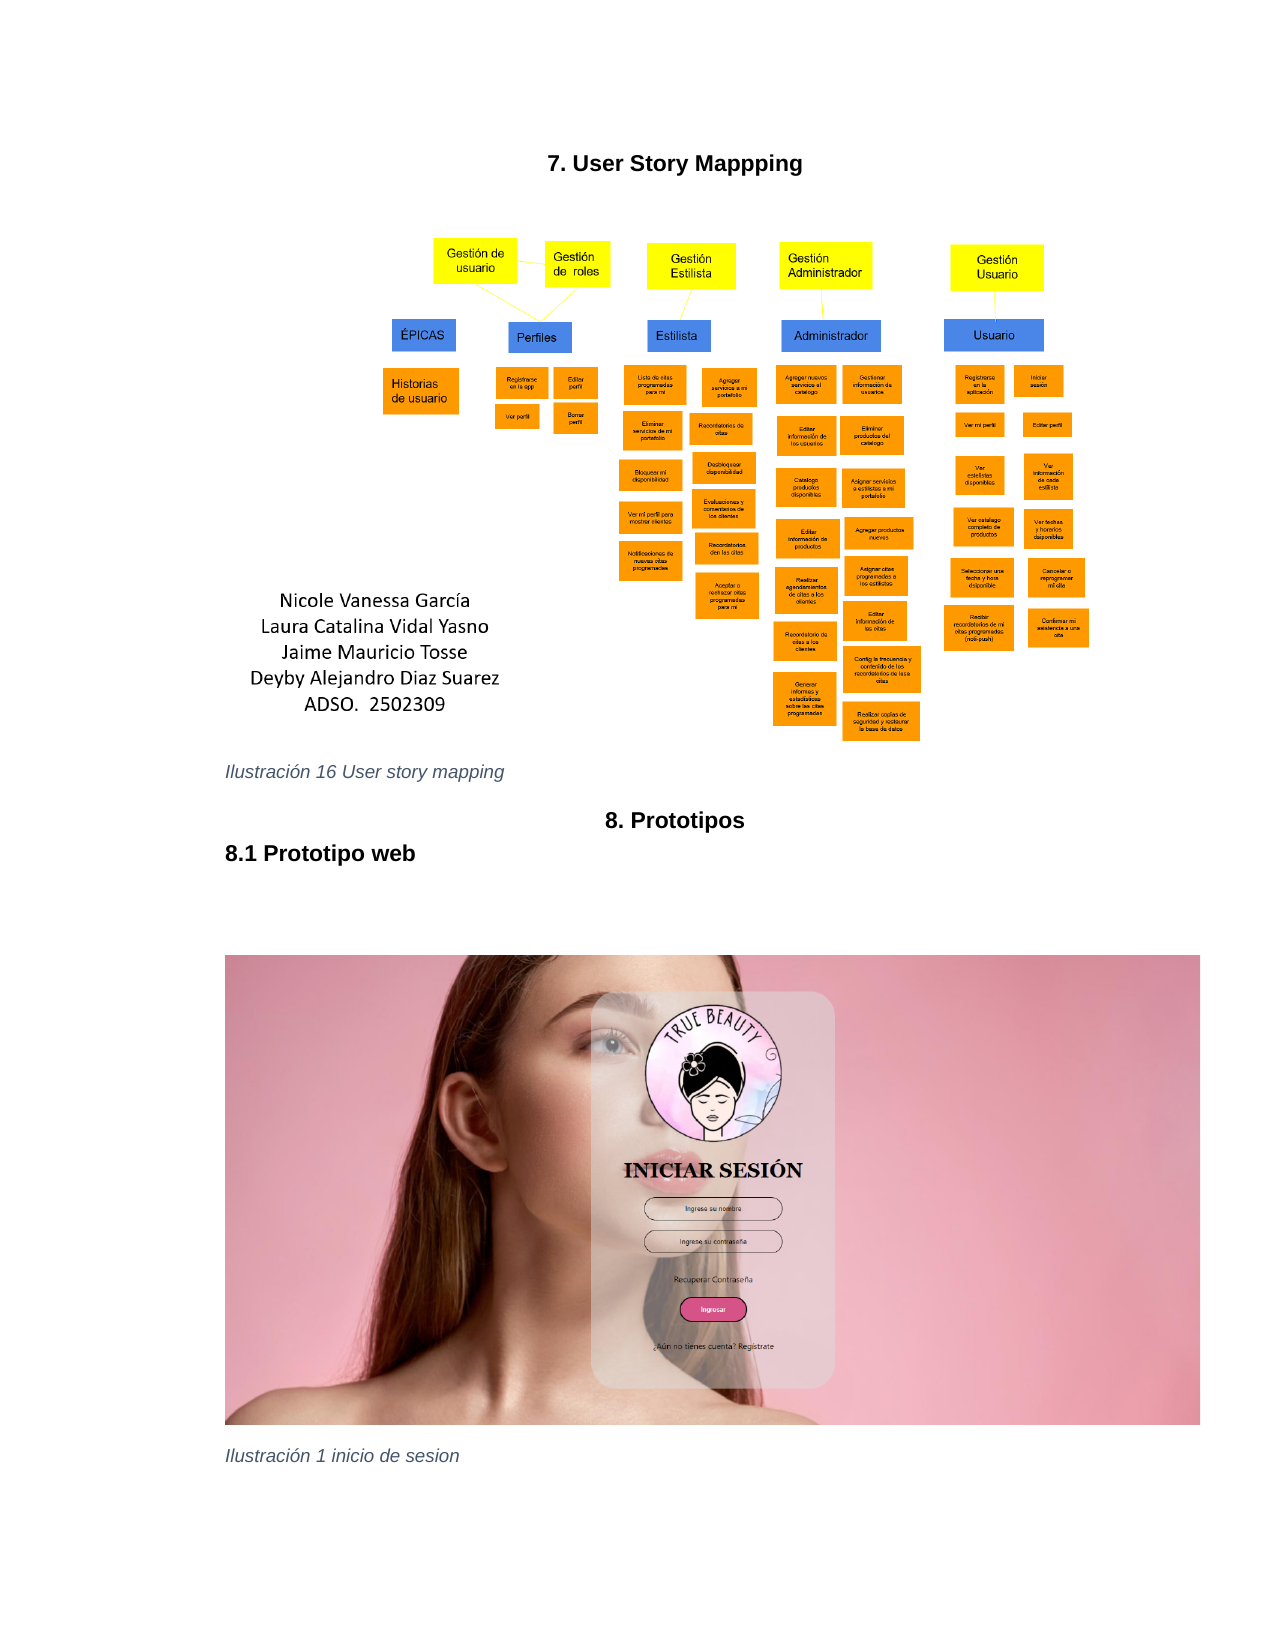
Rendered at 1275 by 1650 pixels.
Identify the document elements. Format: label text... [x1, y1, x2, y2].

subtitle 7. User Story Mappping [150, 150, 1125, 176]
subtitle 8.1 Prototipo web [150, 840, 1125, 866]
picture [225, 223, 1115, 742]
text Ilustración 16 User story mapping [150, 761, 1125, 782]
picture [225, 955, 1200, 1425]
subtitle 8. Prototipos [150, 807, 1125, 833]
